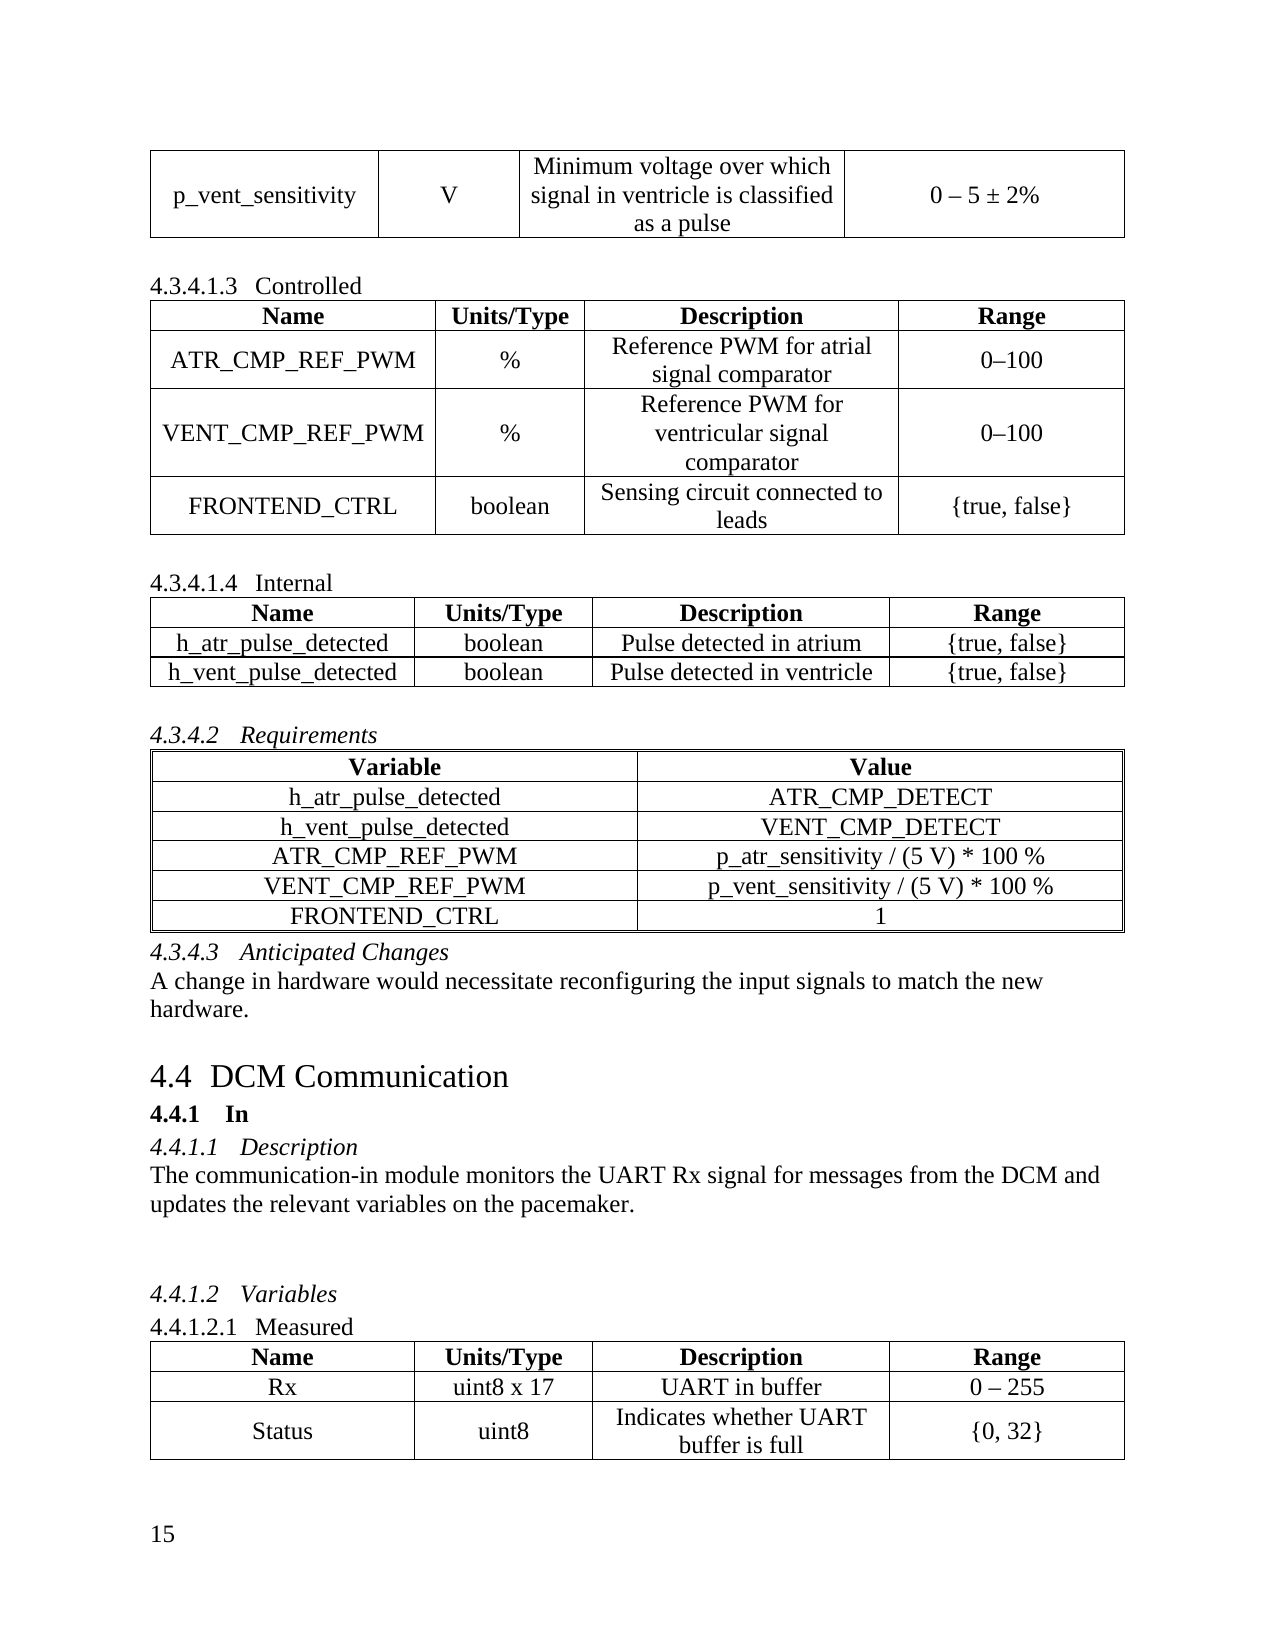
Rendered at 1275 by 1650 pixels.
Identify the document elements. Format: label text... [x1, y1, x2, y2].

table_cell Status [151, 1402, 414, 1459]
table_cell 0 – 5 ± 2% [845, 151, 1124, 237]
table_header Name [151, 1342, 414, 1371]
table_cell Reference PWM for atrial signal comparator [585, 331, 898, 388]
table_cell Minimum voltage over which signal in ventricle is classified as a pulse [520, 151, 844, 237]
subtitle Variables [150, 1279, 1125, 1308]
table_cell Rx [151, 1372, 414, 1401]
table_cell 0–100 [899, 331, 1124, 388]
table_cell VENT_CMP_REF_PWM [153, 871, 637, 900]
table_cell boolean [415, 628, 592, 656]
table_cell {true, false} [890, 628, 1124, 656]
table_cell FRONTEND_CTRL [151, 477, 435, 534]
table_cell % [436, 331, 584, 388]
subtitle Requirements [150, 720, 1125, 749]
table_cell Reference PWM for ventricular signal comparator [585, 389, 898, 476]
table_header Units/Type [415, 1342, 592, 1371]
table_cell h_atr_pulse_detected [151, 628, 414, 656]
table_cell % [436, 389, 584, 476]
subtitle In [150, 1099, 1125, 1127]
table_cell UART in buffer [593, 1372, 889, 1401]
table_header Name [151, 598, 414, 627]
table_cell Sensing circuit connected to leads [585, 477, 898, 534]
subtitle Internal [150, 568, 1125, 597]
text A change in hardware would necessitate reconfiguring the input signals to match the new hardware. [150, 966, 1125, 1023]
subtitle Controlled [150, 271, 1125, 300]
table_cell uint8 x 17 [415, 1372, 592, 1401]
table_header Range [890, 598, 1124, 627]
table_cell Indicates whether UART buffer is full [593, 1402, 889, 1459]
table_cell boolean [415, 658, 592, 686]
table_cell Pulse detected in atrium [593, 628, 889, 656]
table_cell h_vent_pulse_detected [151, 658, 414, 686]
table_cell {true, false} [890, 658, 1124, 686]
table_cell h_atr_pulse_detected [153, 782, 637, 811]
table_header Range [899, 301, 1124, 330]
table_cell VENT_CMP_REF_PWM [151, 389, 435, 476]
table_cell p_vent_sensitivity [151, 151, 378, 237]
text The communication-in module monitors the UART Rx signal for messages from the DCM and updates the relevant variables on the pacemaker. [150, 1160, 1125, 1218]
table_header Description [593, 598, 889, 627]
table_header Variable [153, 752, 637, 781]
table_cell ATR_CMP_REF_PWM [153, 841, 637, 870]
table_header Description [593, 1342, 889, 1371]
table_header Name [151, 301, 435, 330]
table_cell ATR_CMP_REF_PWM [151, 331, 435, 388]
table_header Units/Type [436, 301, 584, 330]
table_header Value [638, 752, 1122, 781]
table_header Range [890, 1342, 1124, 1371]
table_cell boolean [436, 477, 584, 534]
subtitle Description [150, 1132, 1125, 1160]
table_cell 1 [638, 901, 1122, 930]
table_cell uint8 [415, 1402, 592, 1459]
table_cell p_atr_sensitivity / (5 V) * 100 % [638, 841, 1122, 870]
table_cell {0, 32} [890, 1402, 1124, 1459]
subtitle DCM Communication [150, 1056, 1125, 1094]
table_cell FRONTEND_CTRL [153, 901, 637, 930]
subtitle Measured [150, 1312, 1125, 1341]
table_cell V [379, 151, 519, 237]
table_cell 0–100 [899, 389, 1124, 476]
table_cell p_vent_sensitivity / (5 V) * 100 % [638, 871, 1122, 900]
table_cell ATR_CMP_DETECT [638, 782, 1122, 811]
table_header Description [585, 301, 898, 330]
table_cell h_vent_pulse_detected [153, 812, 637, 840]
table_cell 0 – 255 [890, 1372, 1124, 1401]
table_header Units/Type [415, 598, 592, 627]
subtitle Anticipated Changes [150, 937, 1125, 966]
table_cell Pulse detected in ventricle [593, 658, 889, 686]
table_cell {true, false} [899, 477, 1124, 534]
table_cell VENT_CMP_DETECT [638, 812, 1122, 840]
